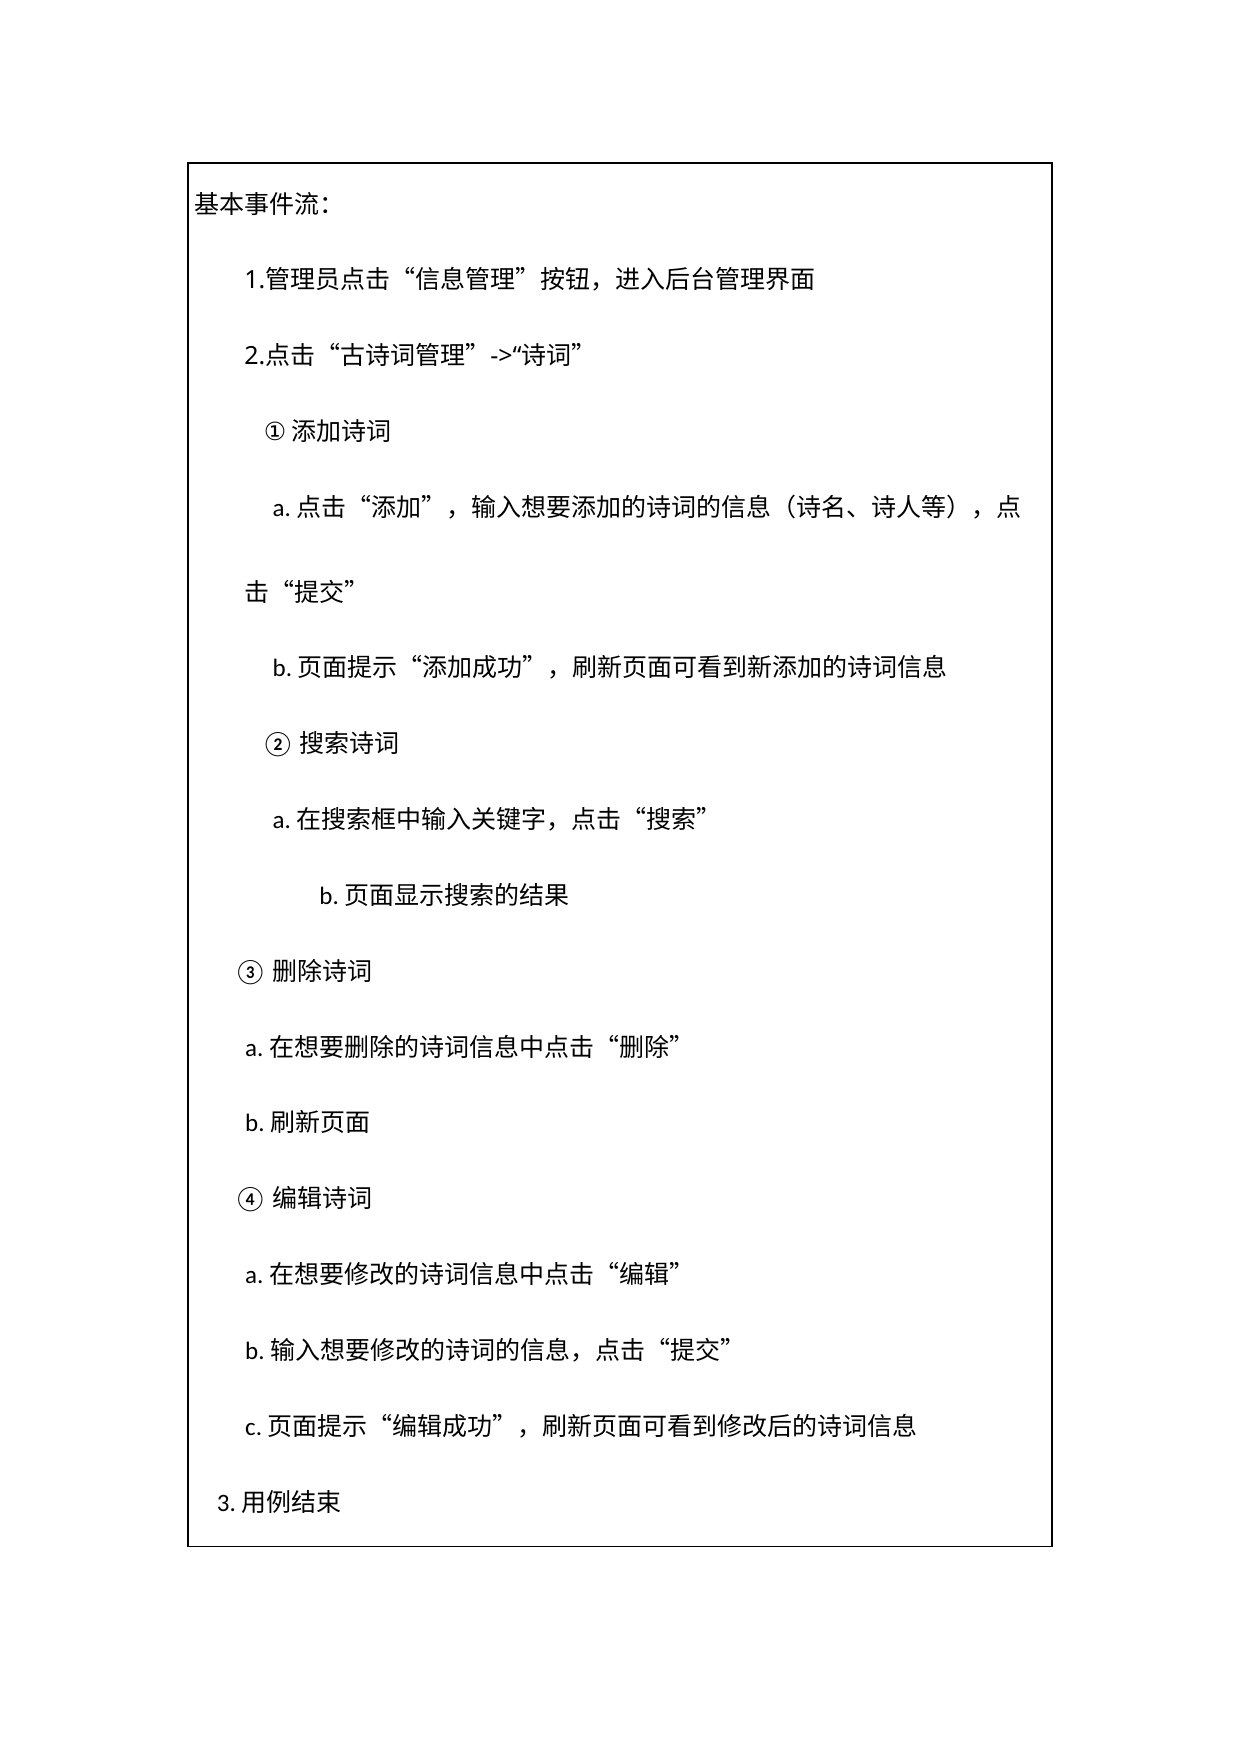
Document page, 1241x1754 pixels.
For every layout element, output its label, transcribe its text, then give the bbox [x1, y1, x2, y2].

table_cell 基本事件流： 1.管理员点击“信息管理”按钮，进入后台管理界面 2.点击“古诗词管理”->“诗词” ①添加诗词 a. 点击“添加”，输入想要添加的诗词的信息（诗名、诗人等），点击“提交” b. 页面提示“添加成功”，刷新页面可看到新添加的诗词信息 ②搜索诗词 a. 在搜索框中输入关键字，点击“搜索” b. 页面显示搜索的结果 ③删除诗词 a. 在想要删除的诗词信息中点击“删除” b. 刷新页面 ④编辑诗词 a. 在想要修改的诗词信息中点击“编辑” b. 输入想要修改的诗词的信息，点击“提交” c. 页面提示“编辑成功”，刷新页面可看到修改后的诗词信息 3. 用例结束 [189, 164, 1051, 1546]
